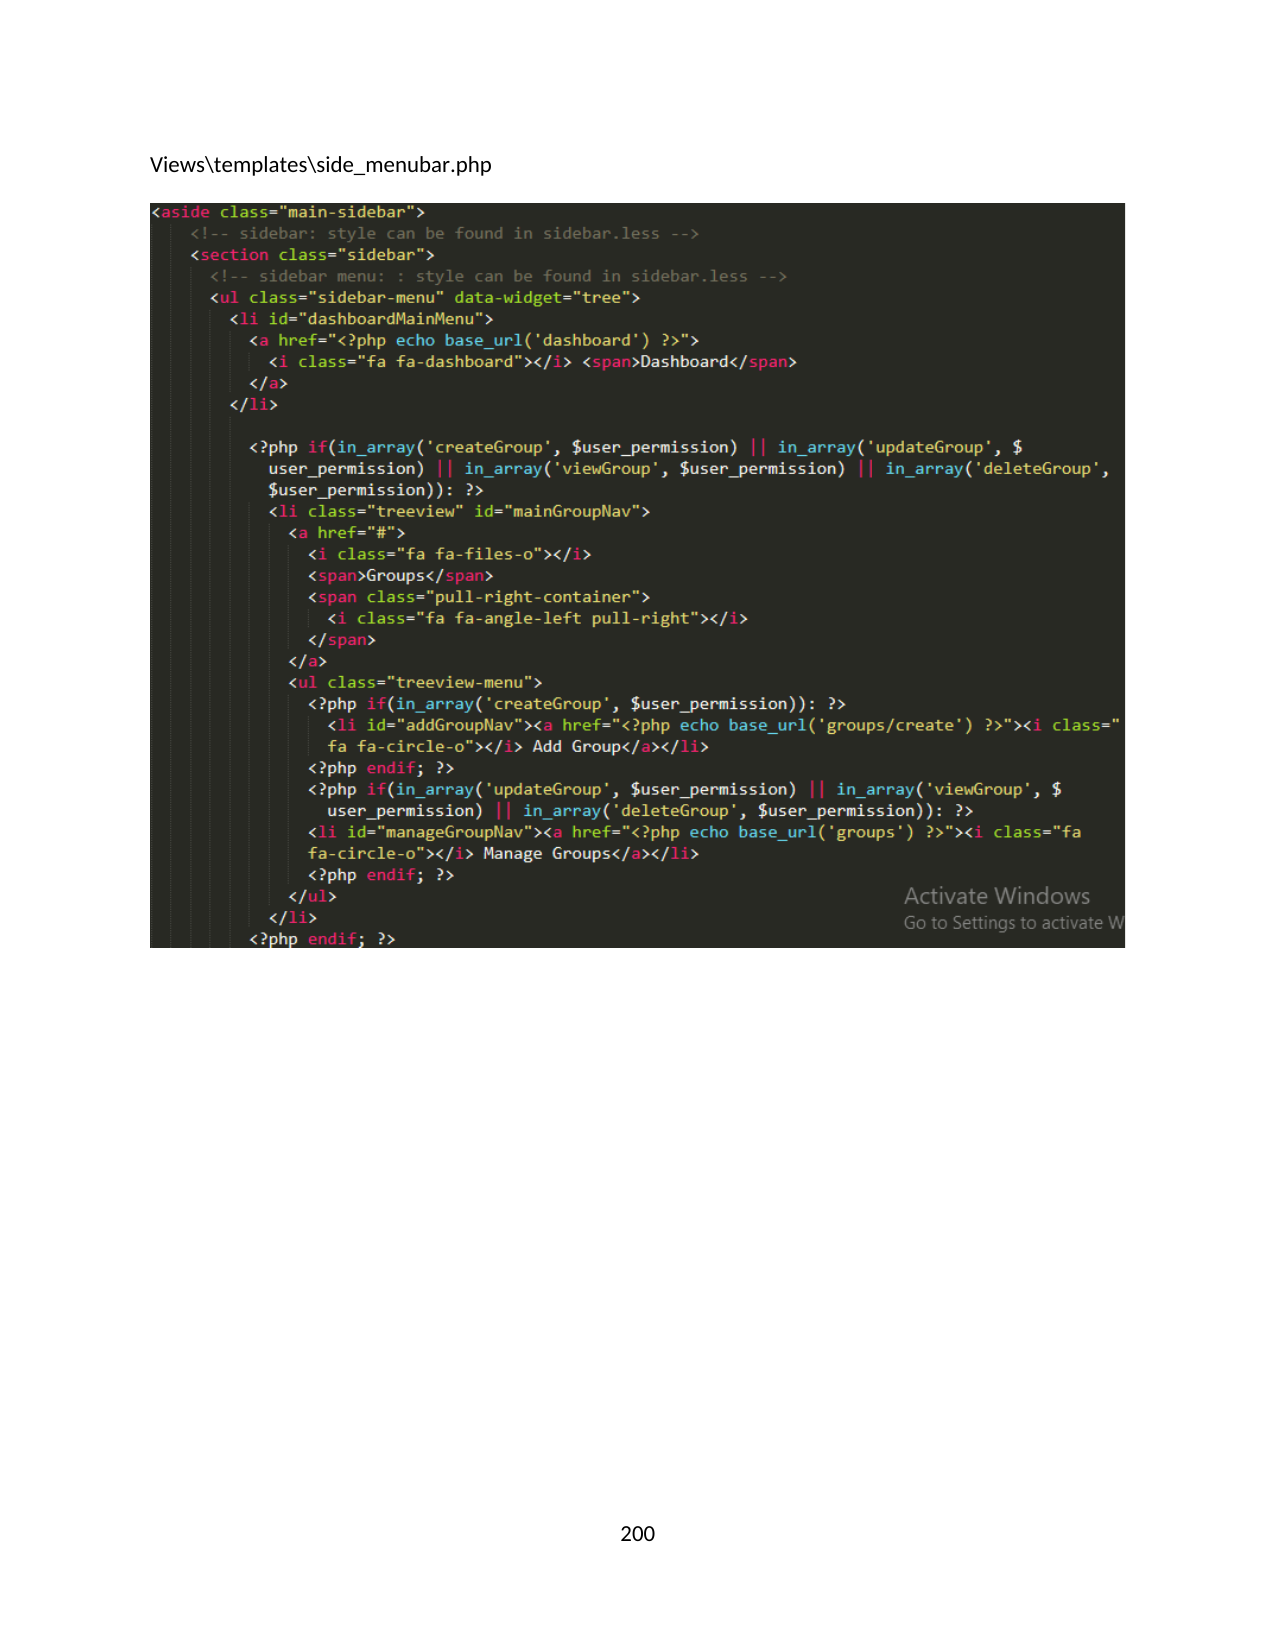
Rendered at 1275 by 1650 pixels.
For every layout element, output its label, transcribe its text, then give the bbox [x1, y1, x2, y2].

picture [150, 203, 1125, 948]
text Views\templates\side_menubar.php [150, 150, 1125, 178]
